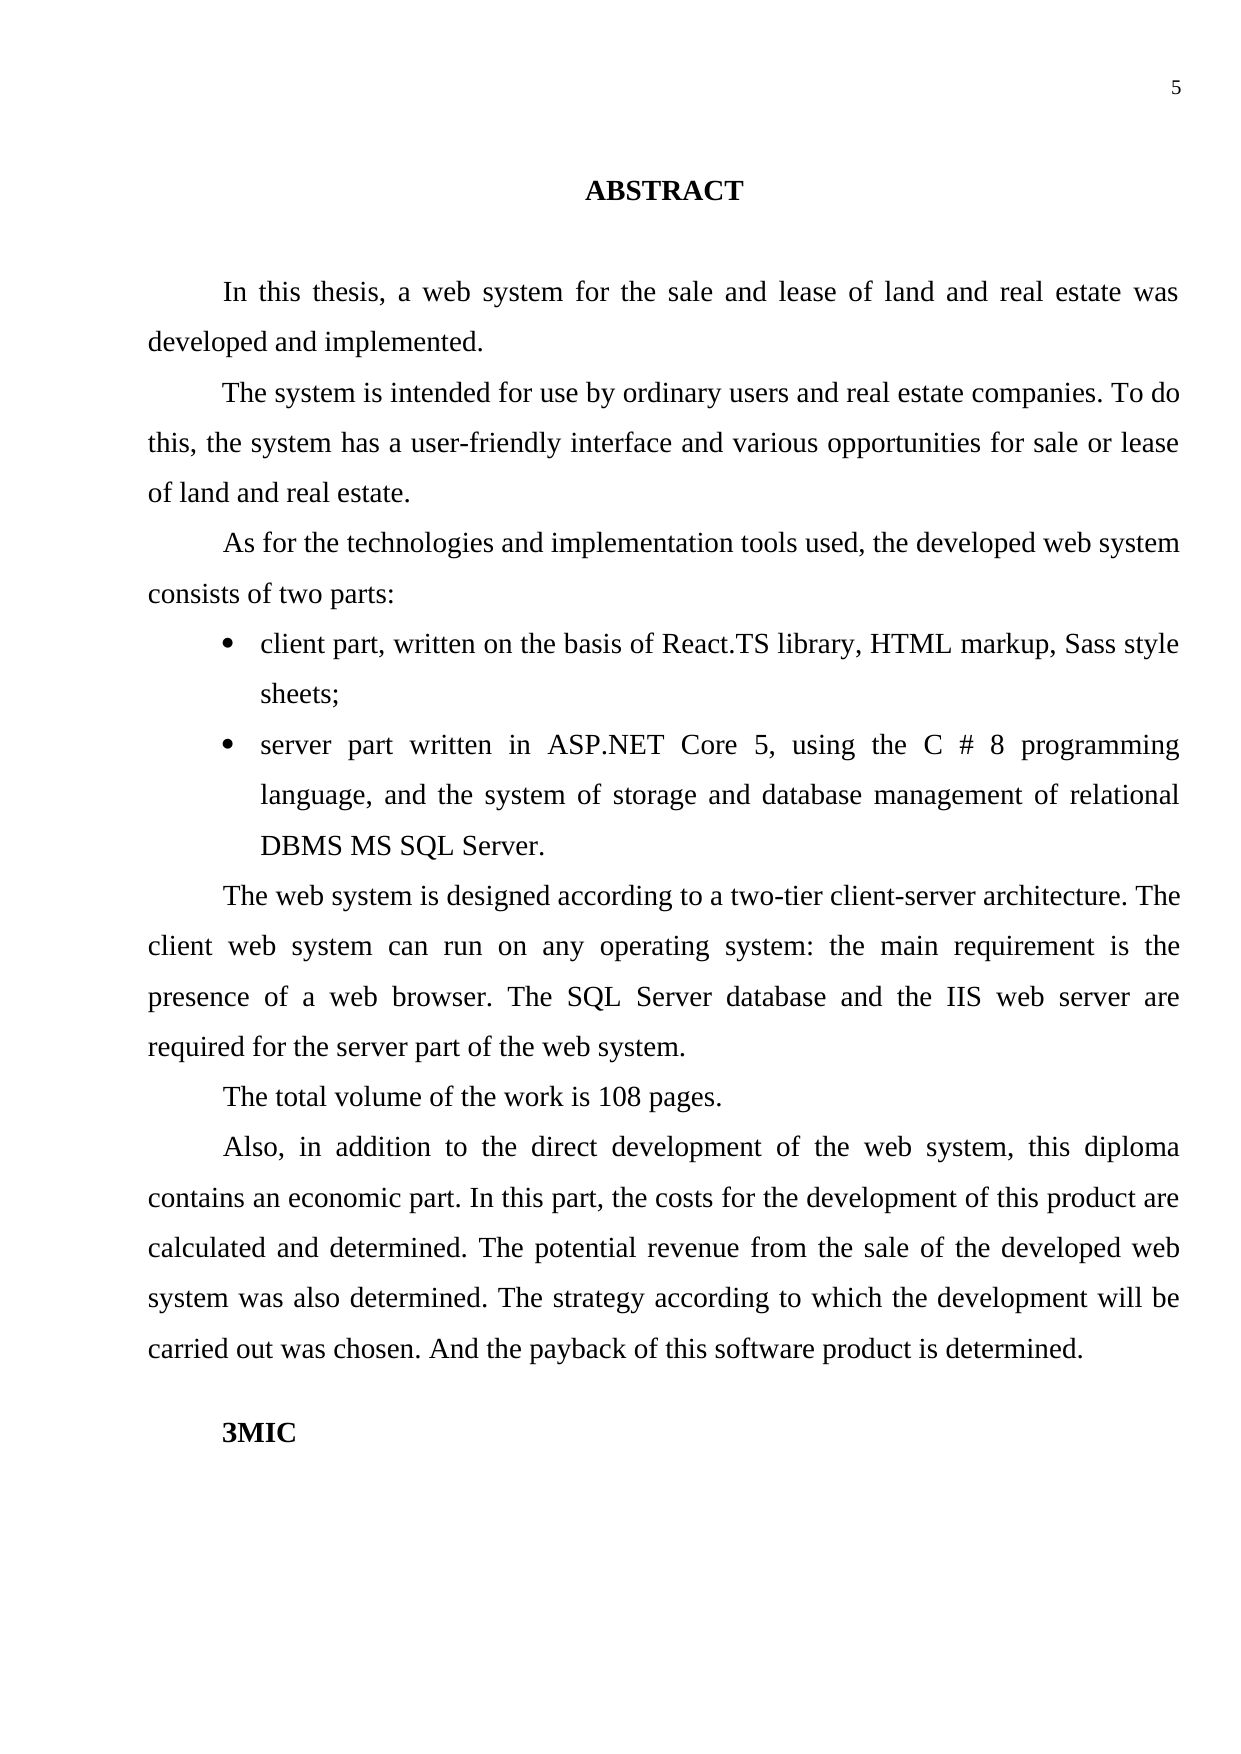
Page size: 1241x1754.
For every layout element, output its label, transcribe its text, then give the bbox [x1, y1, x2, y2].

subtitle ABSTRACT [148, 173, 1181, 207]
list client part, written on the basis of React.TS library, HTML markup, Sass style sheets; [223, 626, 1181, 710]
text The total volume of the work is 108 pages. [148, 1079, 1181, 1113]
text As for the technologies and implementation tools used, the developed web system consists of two parts: [148, 526, 1181, 609]
text The system is intended for use by ordinary users and real estate companies. To do this, the system has a user-friendly interface and various opportunities for sale or lease of land and real estate. [148, 375, 1181, 509]
list server part written in ASP.NET Core 5, using the C # 8 programming language, and the system of storage and database management of relational DBMS MS SQL Server. [223, 727, 1181, 861]
text In this thesis, a web system for the sale and lease of land and real estate was developed and implemented. [148, 274, 1181, 358]
text The web system is designed according to a two-tier client-server architecture. The client web system can run on any operating system: the main requirement is the presence of a web browser. The SQL Server database and the IIS web server are required for the server part of the web system. [148, 878, 1181, 1062]
text Also, in addition to the direct development of the web system, this diploma contains an economic part. In this part, the costs for the development of this product are calculated and determined. The potential revenue from the sale of the developed web system was also determined. The strategy according to which the development will be carried out was chosen. And the payback of this software product is determined. [148, 1129, 1181, 1364]
